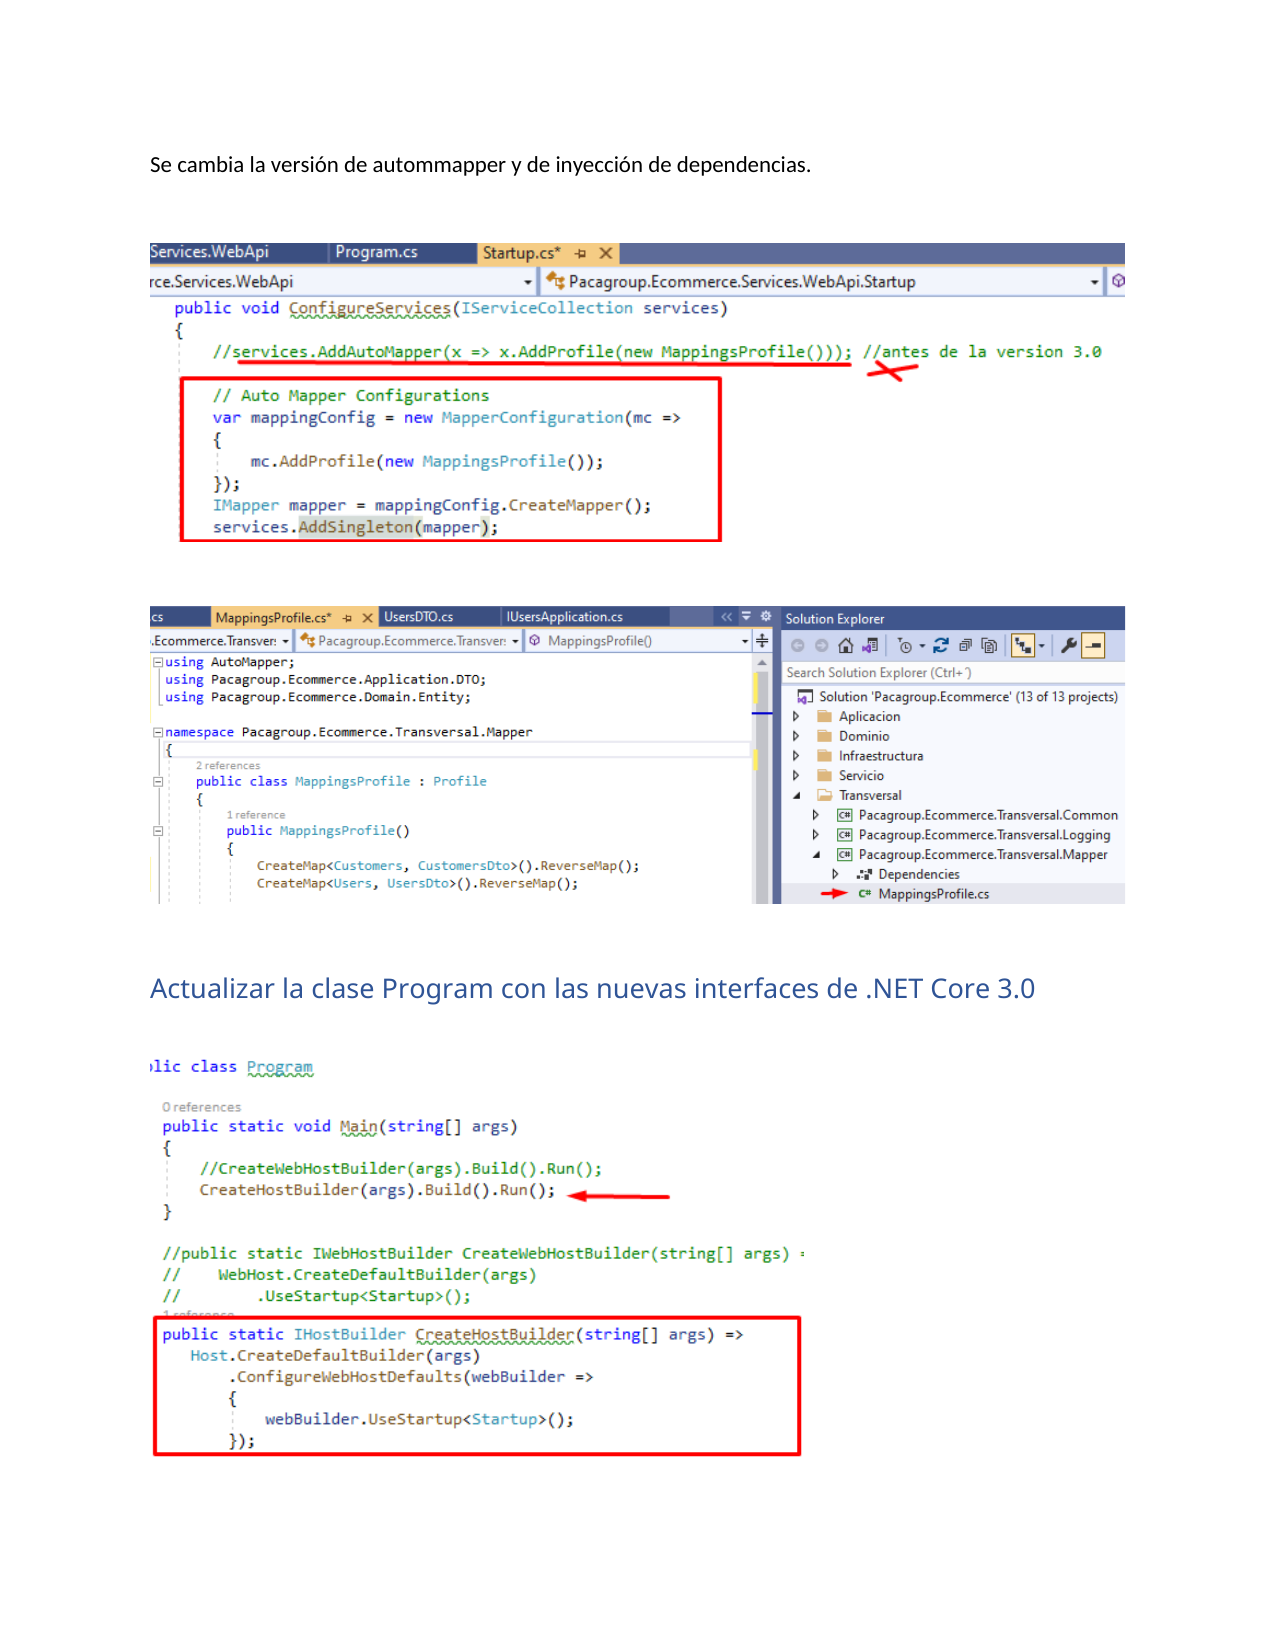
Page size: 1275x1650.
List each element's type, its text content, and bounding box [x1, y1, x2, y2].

picture [150, 243, 1125, 542]
text Se cambia la versión de autommapper y de inyección de dependencias. [150, 150, 1125, 178]
subtitle Actualizar la clase Program con las nuevas interfaces de .NET Core 3.0 [150, 970, 1125, 1007]
picture [150, 606, 1125, 904]
picture [150, 1056, 804, 1459]
